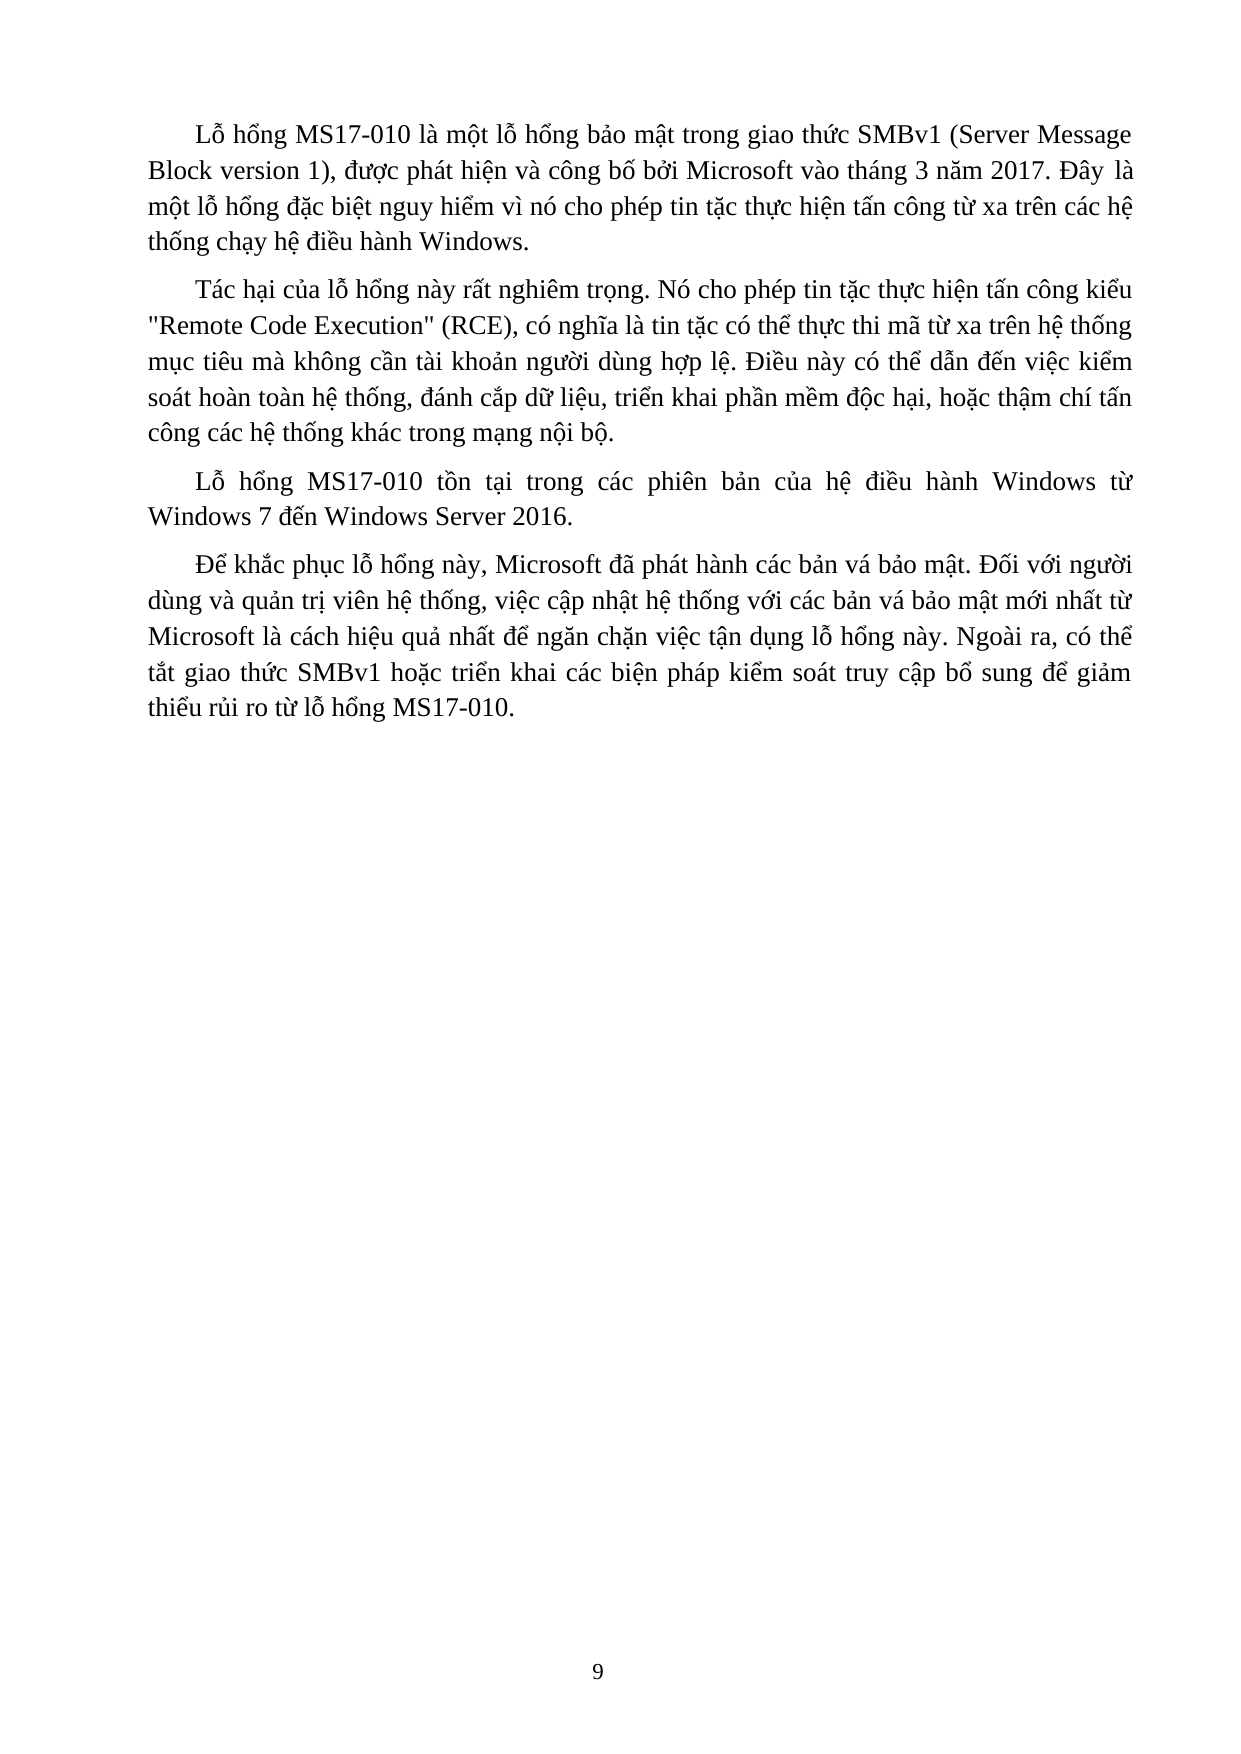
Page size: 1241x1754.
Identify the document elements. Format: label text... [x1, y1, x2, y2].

text Tác hại của lỗ hổng này rất nghiêm trọng. Nó cho phép tin tặc thực hiện tấn công kiểu "Remote Code Execution" (RCE), có nghĩa là tin tặc có thể thực thi mã từ xa trên hệ thống mục tiêu mà không cần tài khoản người dùng hợp lệ. Điều này có thể dẫn đến việc kiểm soát hoàn toàn hệ thống, đánh cắp dữ liệu, triển khai phần mềm độc hại, hoặc thậm chí tấn công các hệ thống khác trong mạng nội bộ. [148, 273, 1134, 448]
text Lỗ hổng MS17-010 tồn tại trong các phiên bản của hệ điều hành Windows từ Windows 7 đến Windows Server 2016. [148, 465, 1134, 532]
text Lỗ hổng MS17-010 là một lỗ hổng bảo mật trong giao thức SMBv1 (Server Message Block version 1), được phát hiện và công bố bởi Microsoft vào tháng 3 năm 2017. Đây là một lỗ hổng đặc biệt nguy hiểm vì nó cho phép tin tặc thực hiện tấn công từ xa trên các hệ thống chạy hệ điều hành Windows. [148, 118, 1134, 256]
text Để khắc phục lỗ hổng này, Microsoft đã phát hành các bản vá bảo mật. Đối với người dùng và quản trị viên hệ thống, việc cập nhật hệ thống với các bản vá bảo mật mới nhất từ Microsoft là cách hiệu quả nhất để ngăn chặn việc tận dụng lỗ hổng này. Ngoài ra, có thể tắt giao thức SMBv1 hoặc triển khai các biện pháp kiểm soát truy cập bổ sung để giảm thiểu rủi ro từ lỗ hổng MS17-010. [148, 549, 1134, 723]
